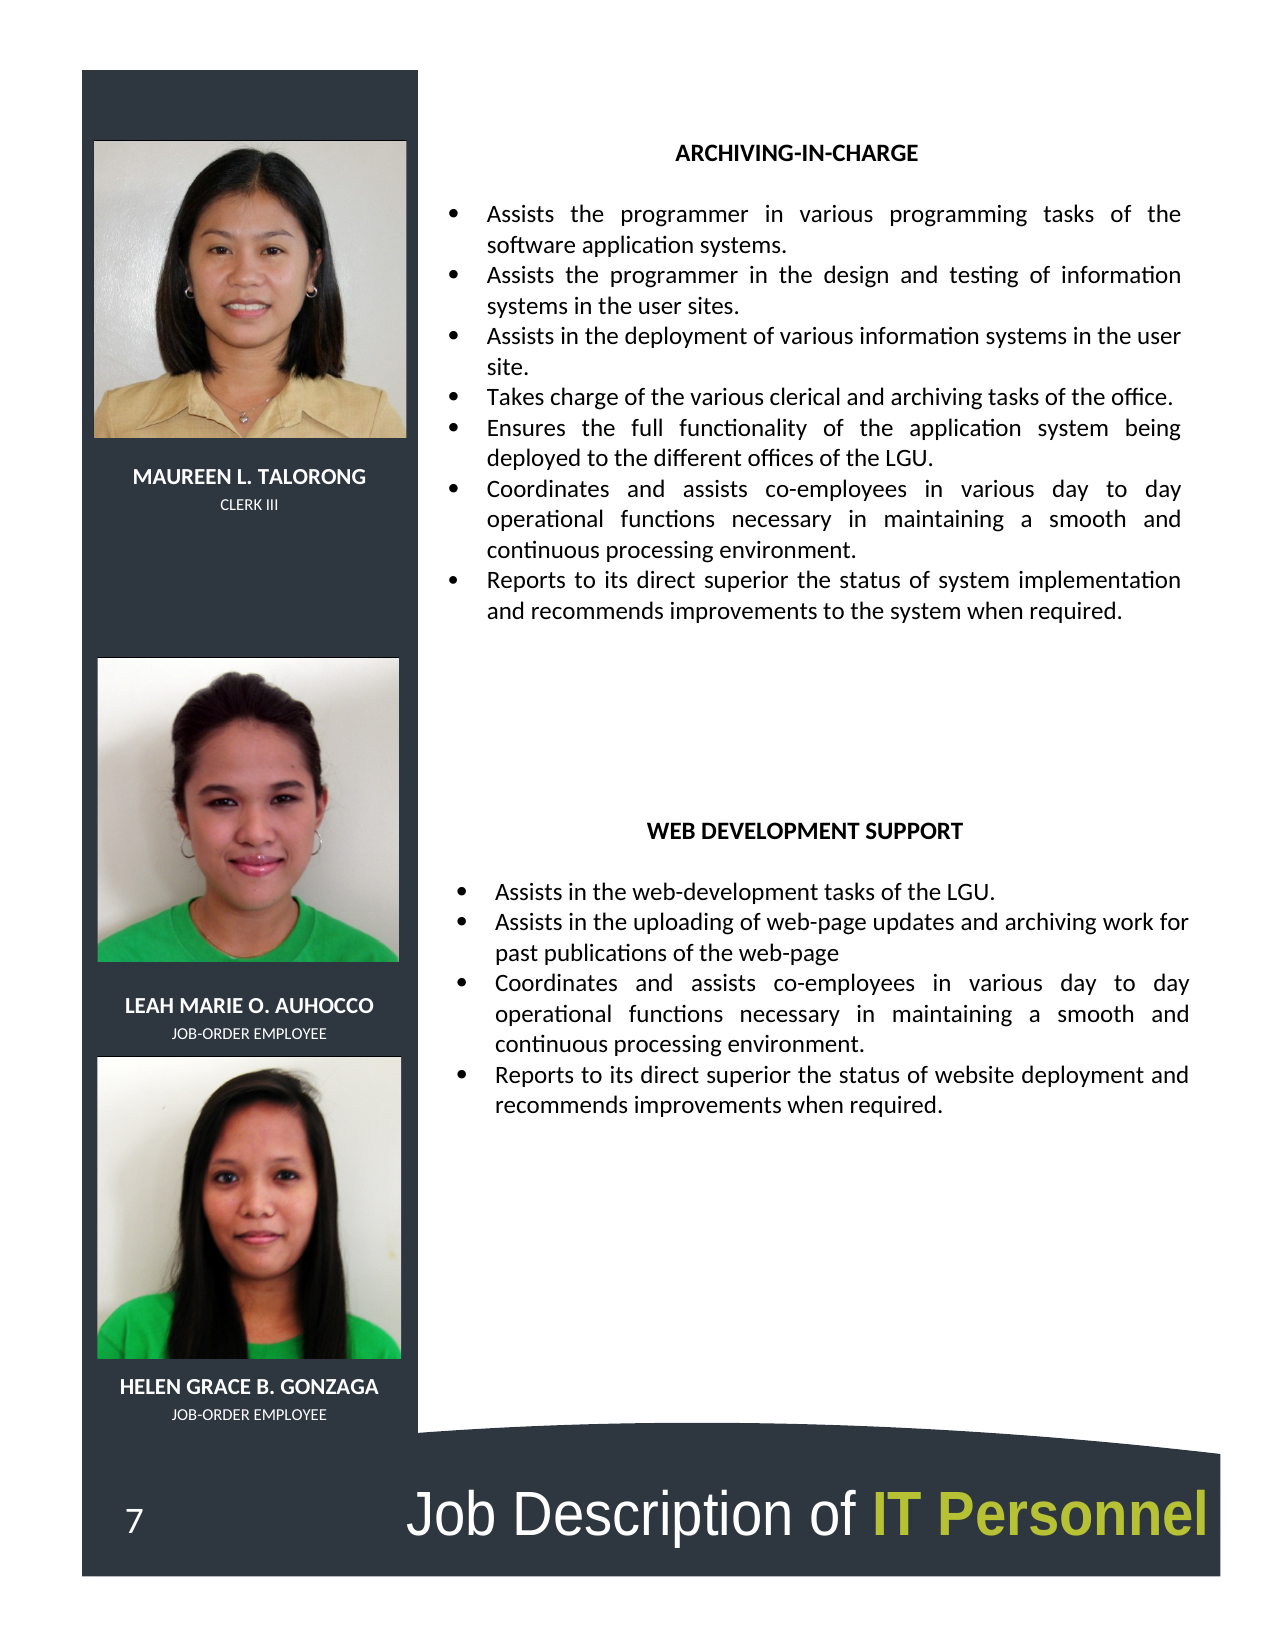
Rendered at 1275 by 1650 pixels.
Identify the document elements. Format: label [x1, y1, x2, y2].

picture [97, 657, 399, 962]
picture [97, 1056, 402, 1359]
picture [93, 140, 407, 438]
